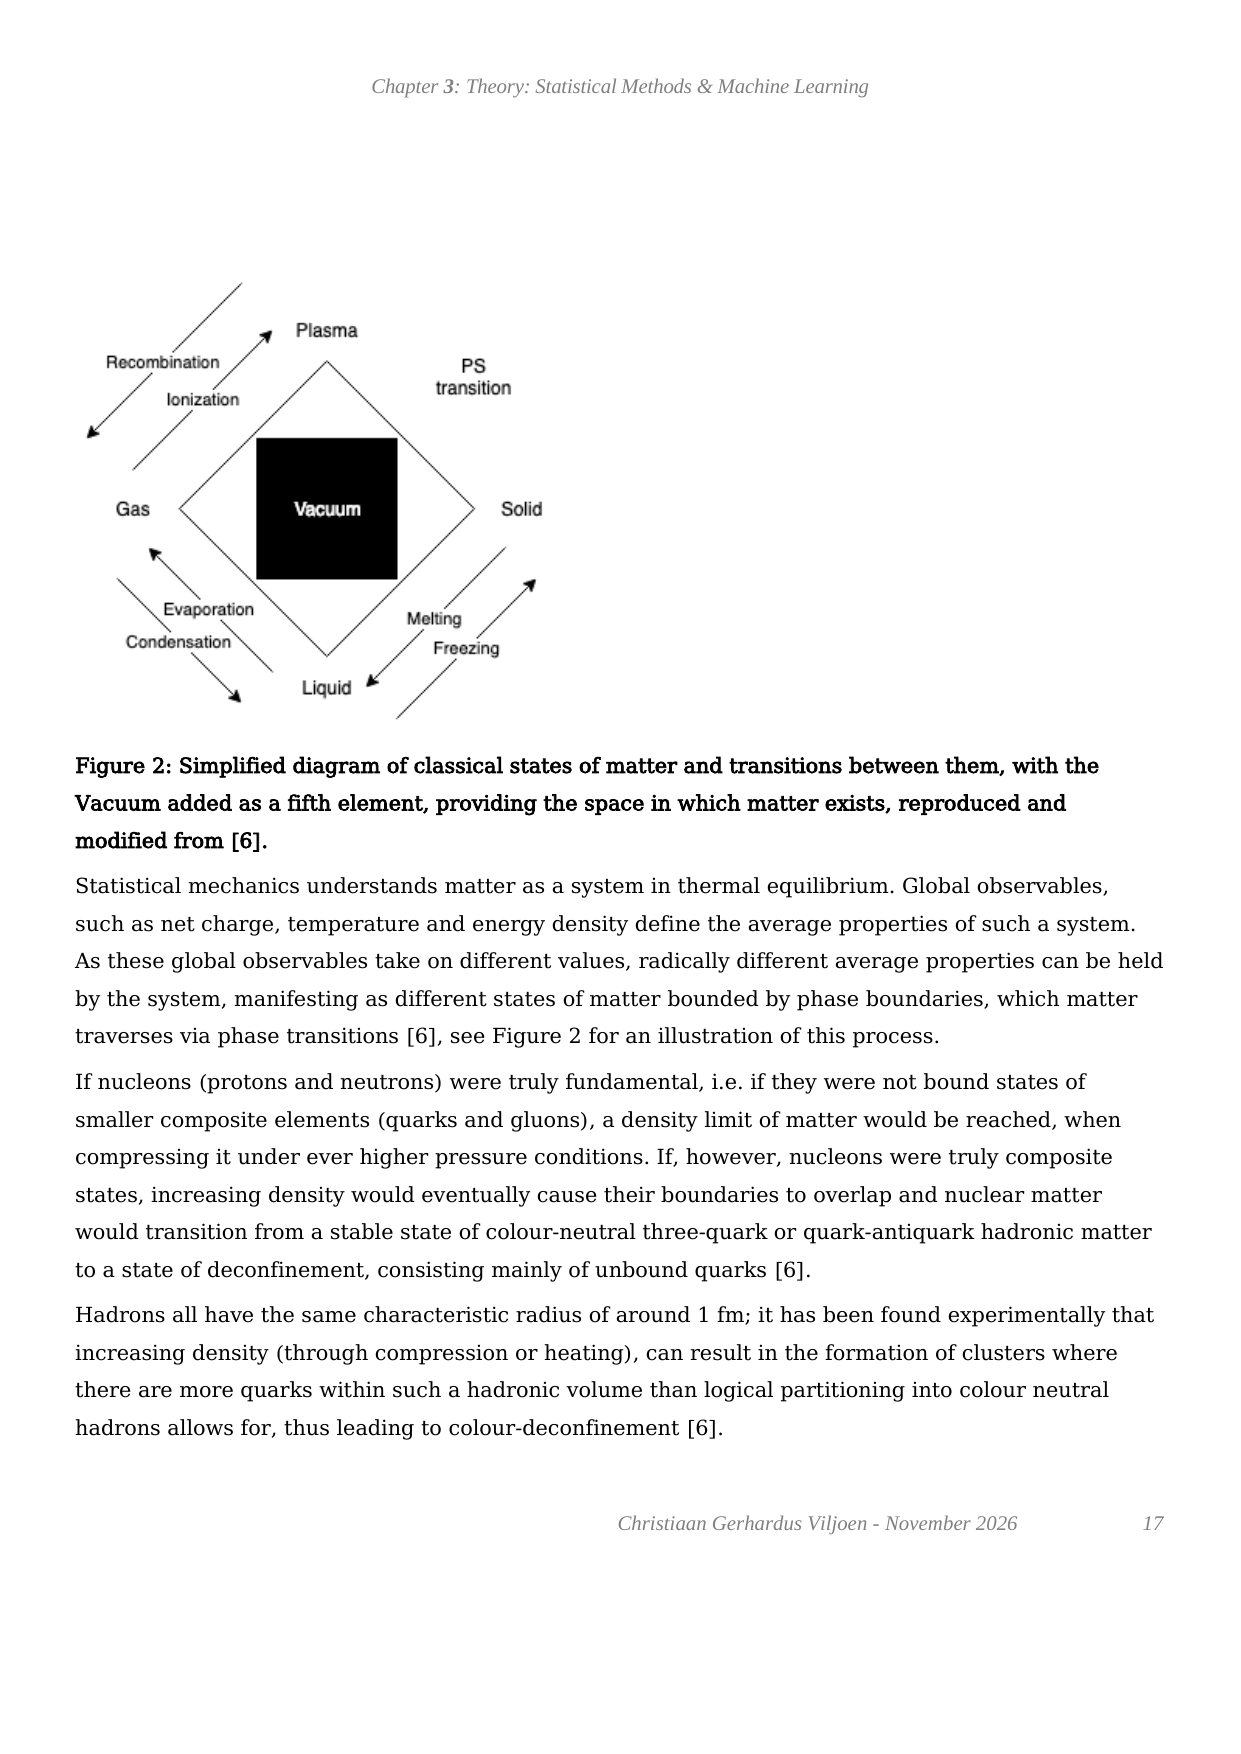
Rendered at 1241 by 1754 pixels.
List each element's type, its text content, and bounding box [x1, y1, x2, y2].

text Hadrons all have the same characteristic radius of around 1 fm; it has been found experimentally that increasing density (through compression or heating), can result in the formation of clusters where there are more quarks within such a hadronic volume than logical partitioning into colour neutral hadrons allows for, thus leading to colour-deconfinement . [75, 1302, 1165, 1440]
picture [75, 272, 553, 732]
text Figure 2: Simplified diagram of classical states of matter and transitions between them, with the Vacuum added as a fifth element, providing the space in which matter exists, reproduced and modified from . [75, 752, 1165, 852]
text Statistical mechanics understands matter as a system in thermal equilibrium. Global observables, such as net charge, temperature and energy density define the average properties of such a system. As these global observables take on different values, radically different average properties can be held by the system, manifesting as different states of matter bounded by phase boundaries, which matter traverses via phase transitions, see Figure 2 for an illustration of this process. [75, 873, 1165, 1048]
text If nucleons (protons and neutrons) were truly fundamental, i.e. if they were not bound states of smaller composite elements (quarks and gluons), a density limit of matter would be reached, when compressing it under ever higher pressure conditions. If, however, nucleons were truly composite states, increasing density would eventually cause their boundaries to overlap and nuclear matter would transition from a stable state of colour-neutral three-quark or quark-antiquark hadronic matter to a state of deconfinement, consisting mainly of unbound quarks . [75, 1069, 1165, 1281]
